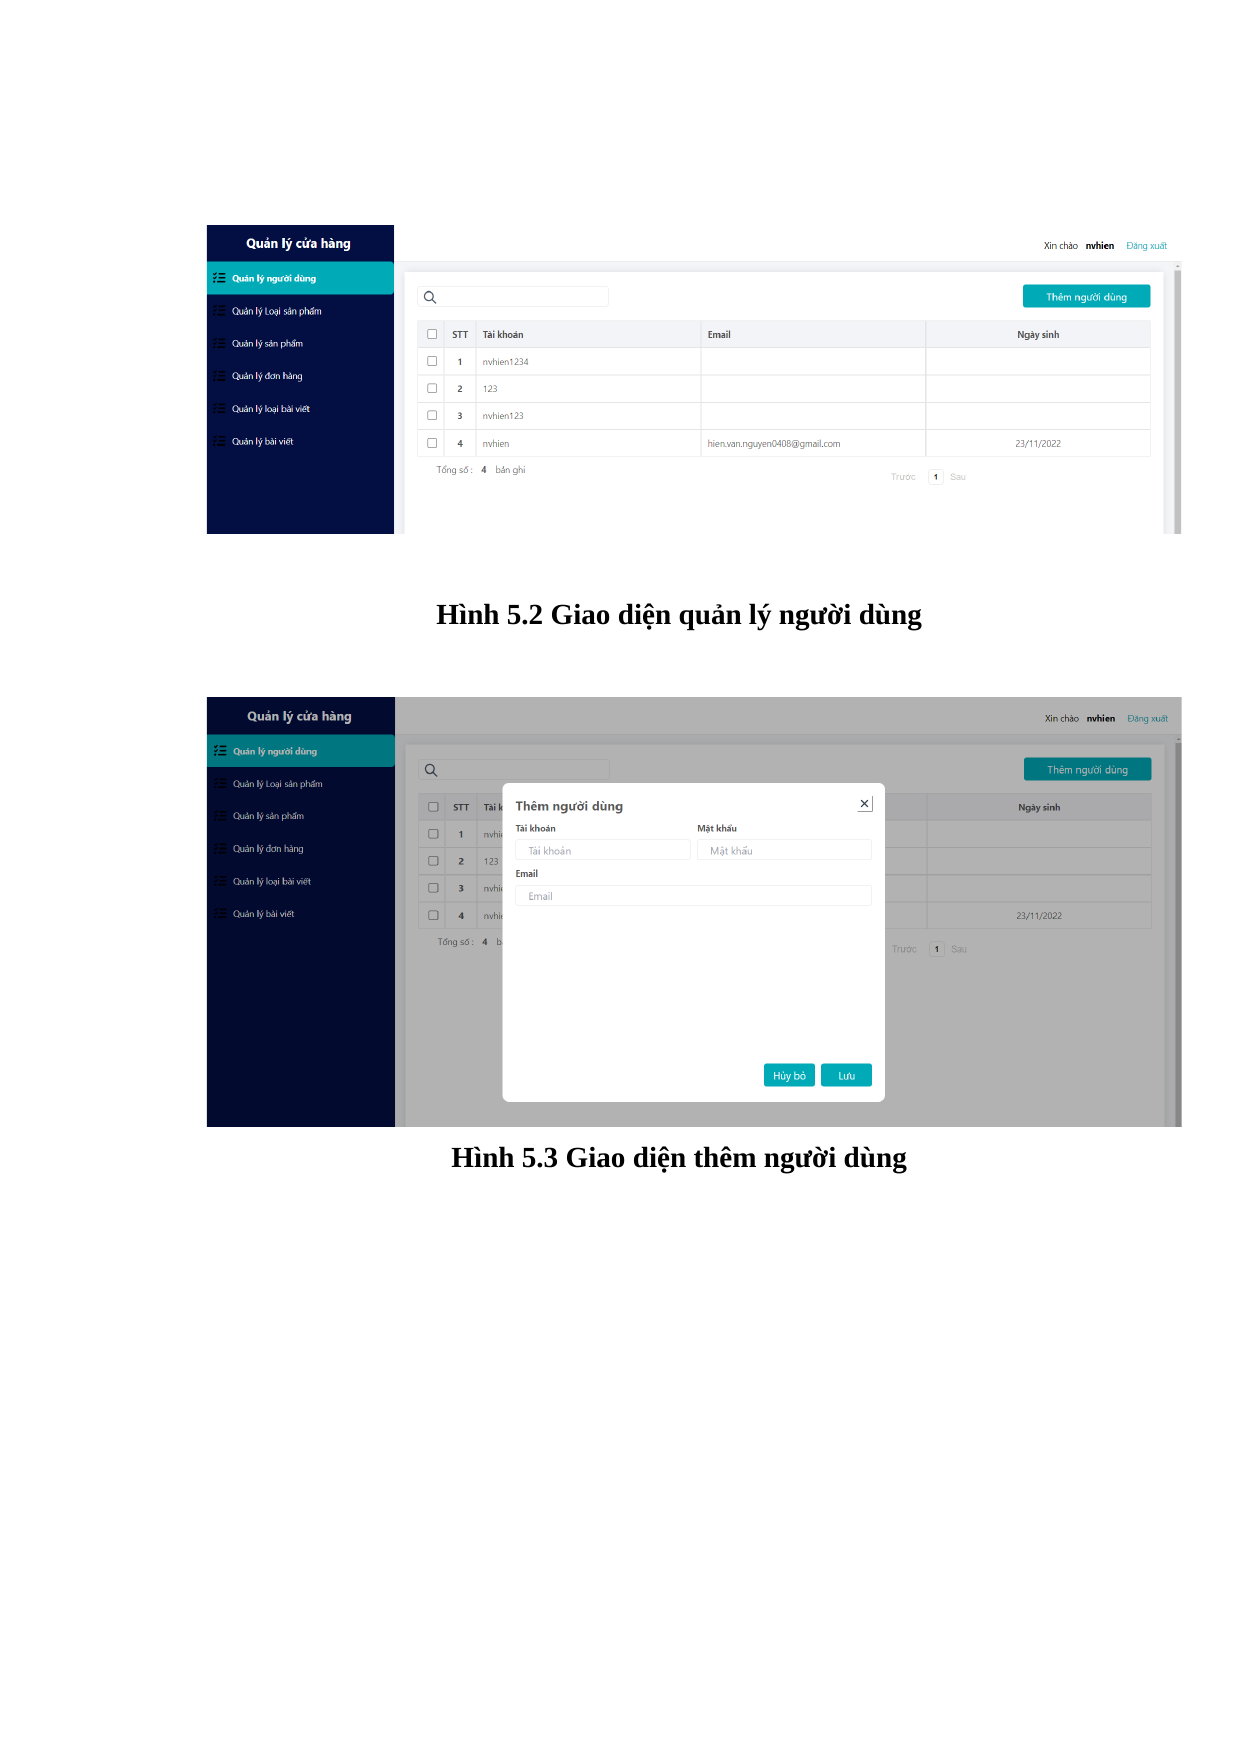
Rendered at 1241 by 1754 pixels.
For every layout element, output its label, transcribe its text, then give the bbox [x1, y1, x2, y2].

picture [206, 225, 1182, 534]
text Hình 5.2 Giao diện quản lý người dùng [207, 597, 1152, 631]
picture [206, 697, 1182, 1127]
text Hình 5.3 Giao diện thêm người dùng [207, 1140, 1152, 1174]
